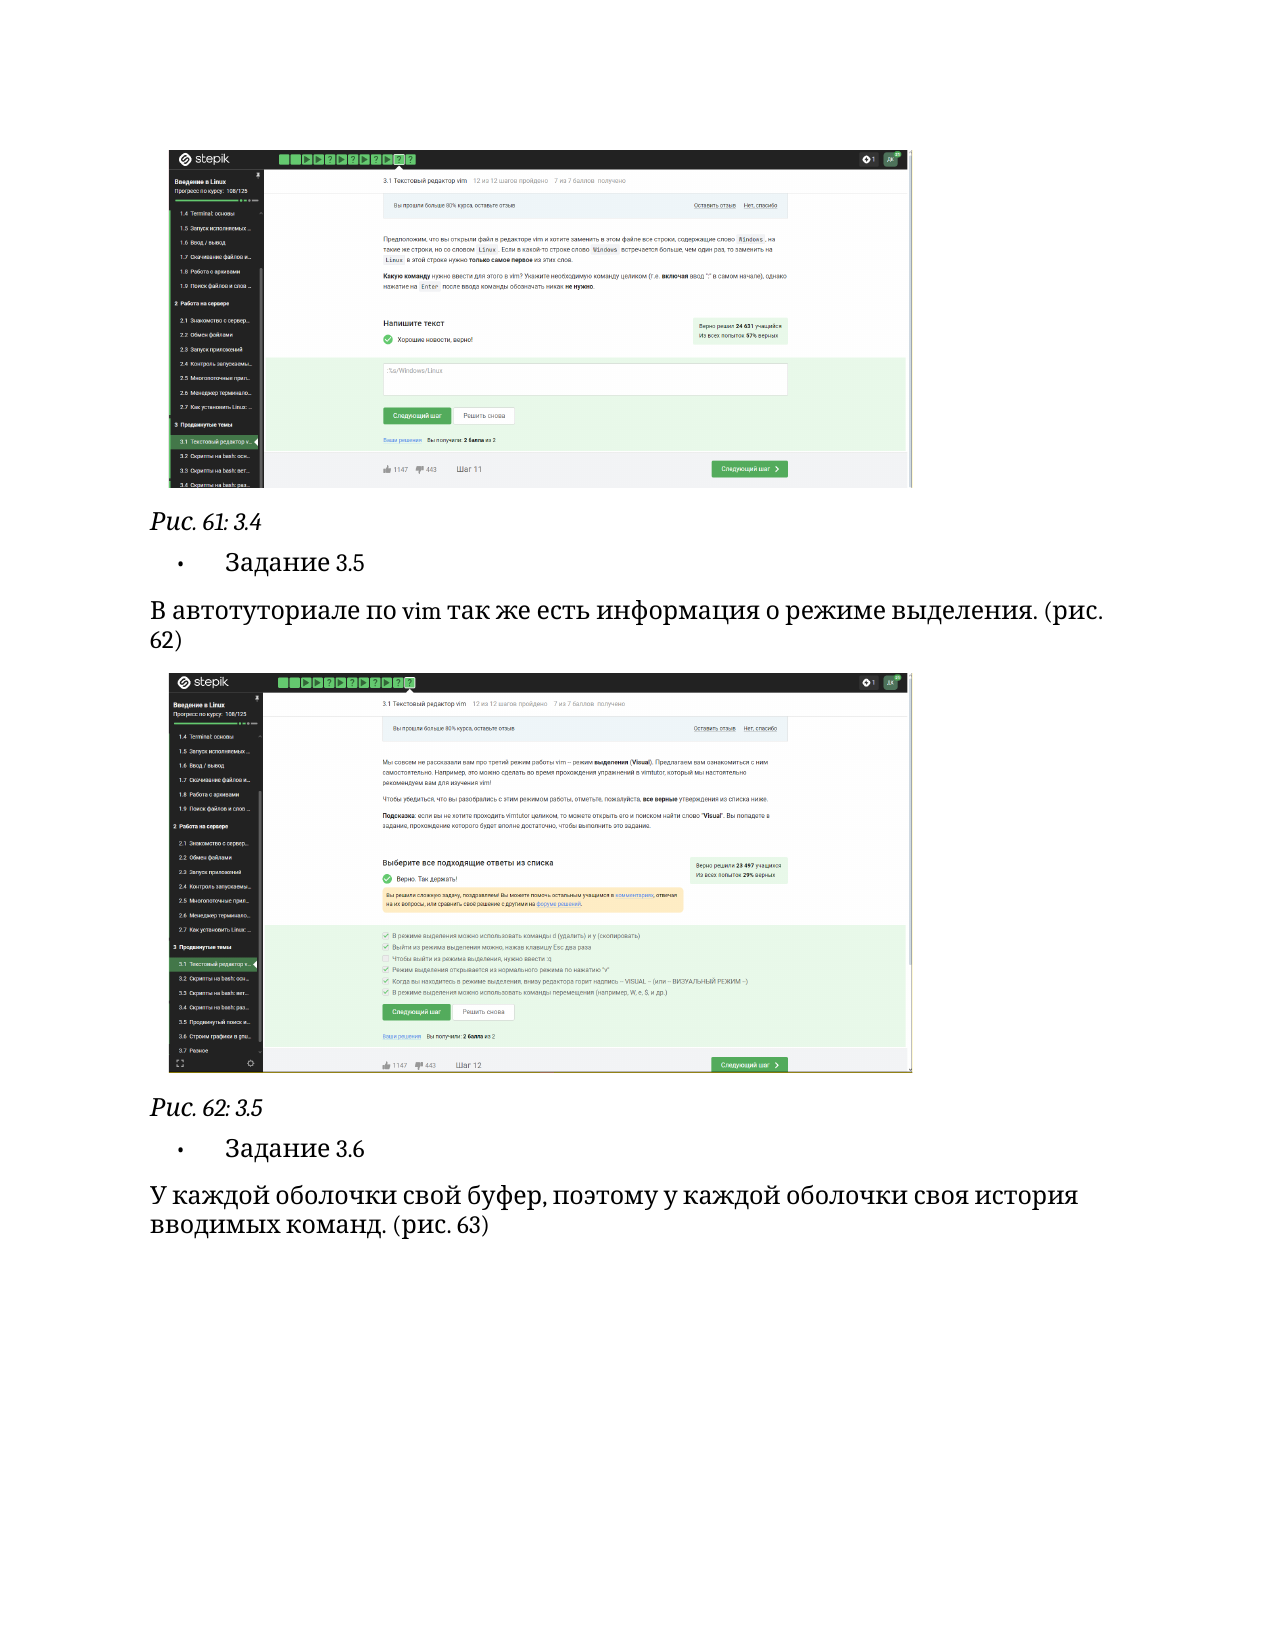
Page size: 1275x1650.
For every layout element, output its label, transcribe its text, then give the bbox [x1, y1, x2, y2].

list Задание 3.5 [175, 549, 1125, 578]
text Рис. 61: 3.4 [150, 508, 1125, 537]
list Задание 3.6 [175, 1135, 1125, 1163]
text У каждой оболочки свой буфер, поэтому у каждой оболочки своя история вводимых команд. (рис. 63) [150, 1182, 1125, 1240]
text Рис. 62: 3.5 [150, 1093, 1125, 1122]
text В автотуториале по vim так же есть информация о режиме выделения. (рис. 62) [150, 597, 1125, 654]
picture [168, 150, 913, 488]
picture [168, 673, 913, 1073]
